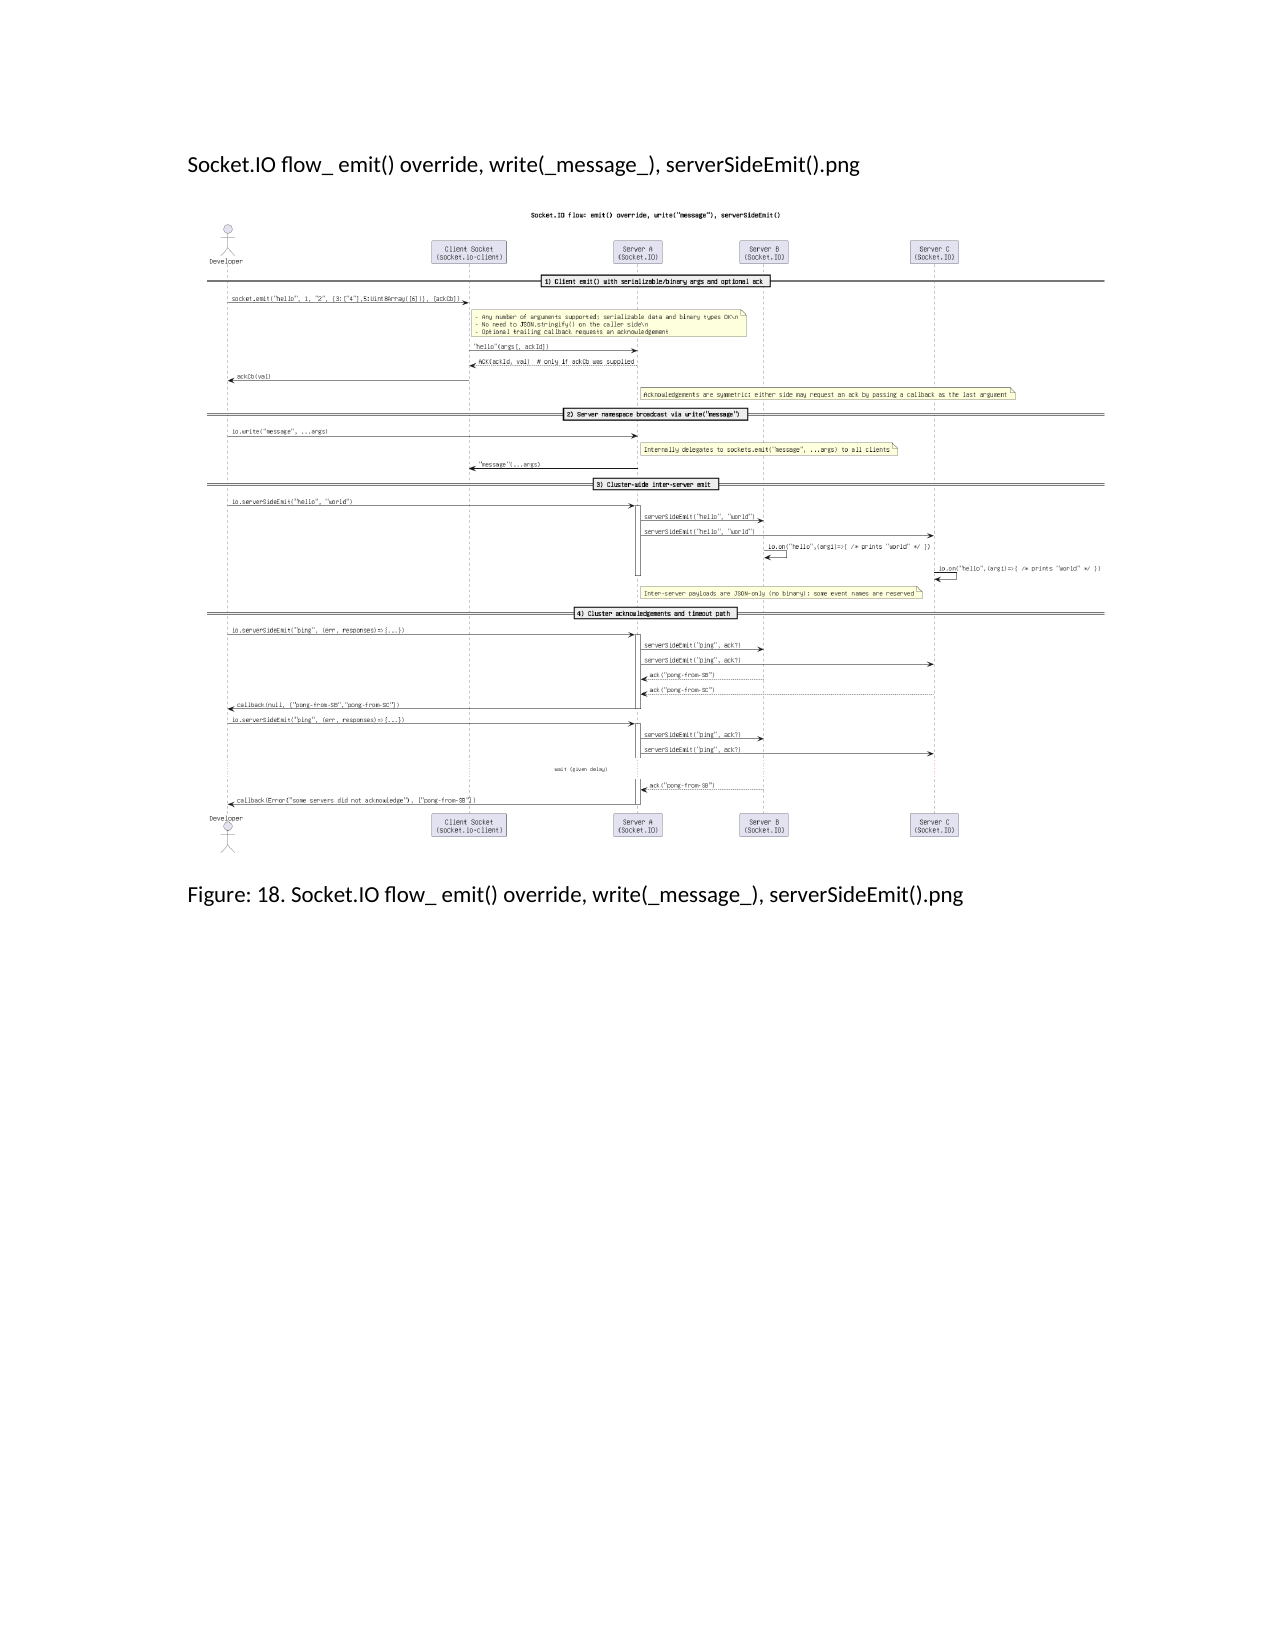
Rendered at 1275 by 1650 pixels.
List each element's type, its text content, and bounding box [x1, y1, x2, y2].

picture [206, 203, 1107, 855]
text Figure: 18. Socket.IO flow_ emit() override, write(_message_), serverSideEmit().png [187, 880, 1087, 908]
text Socket.IO flow_ emit() override, write(_message_), serverSideEmit().png [187, 150, 1087, 178]
